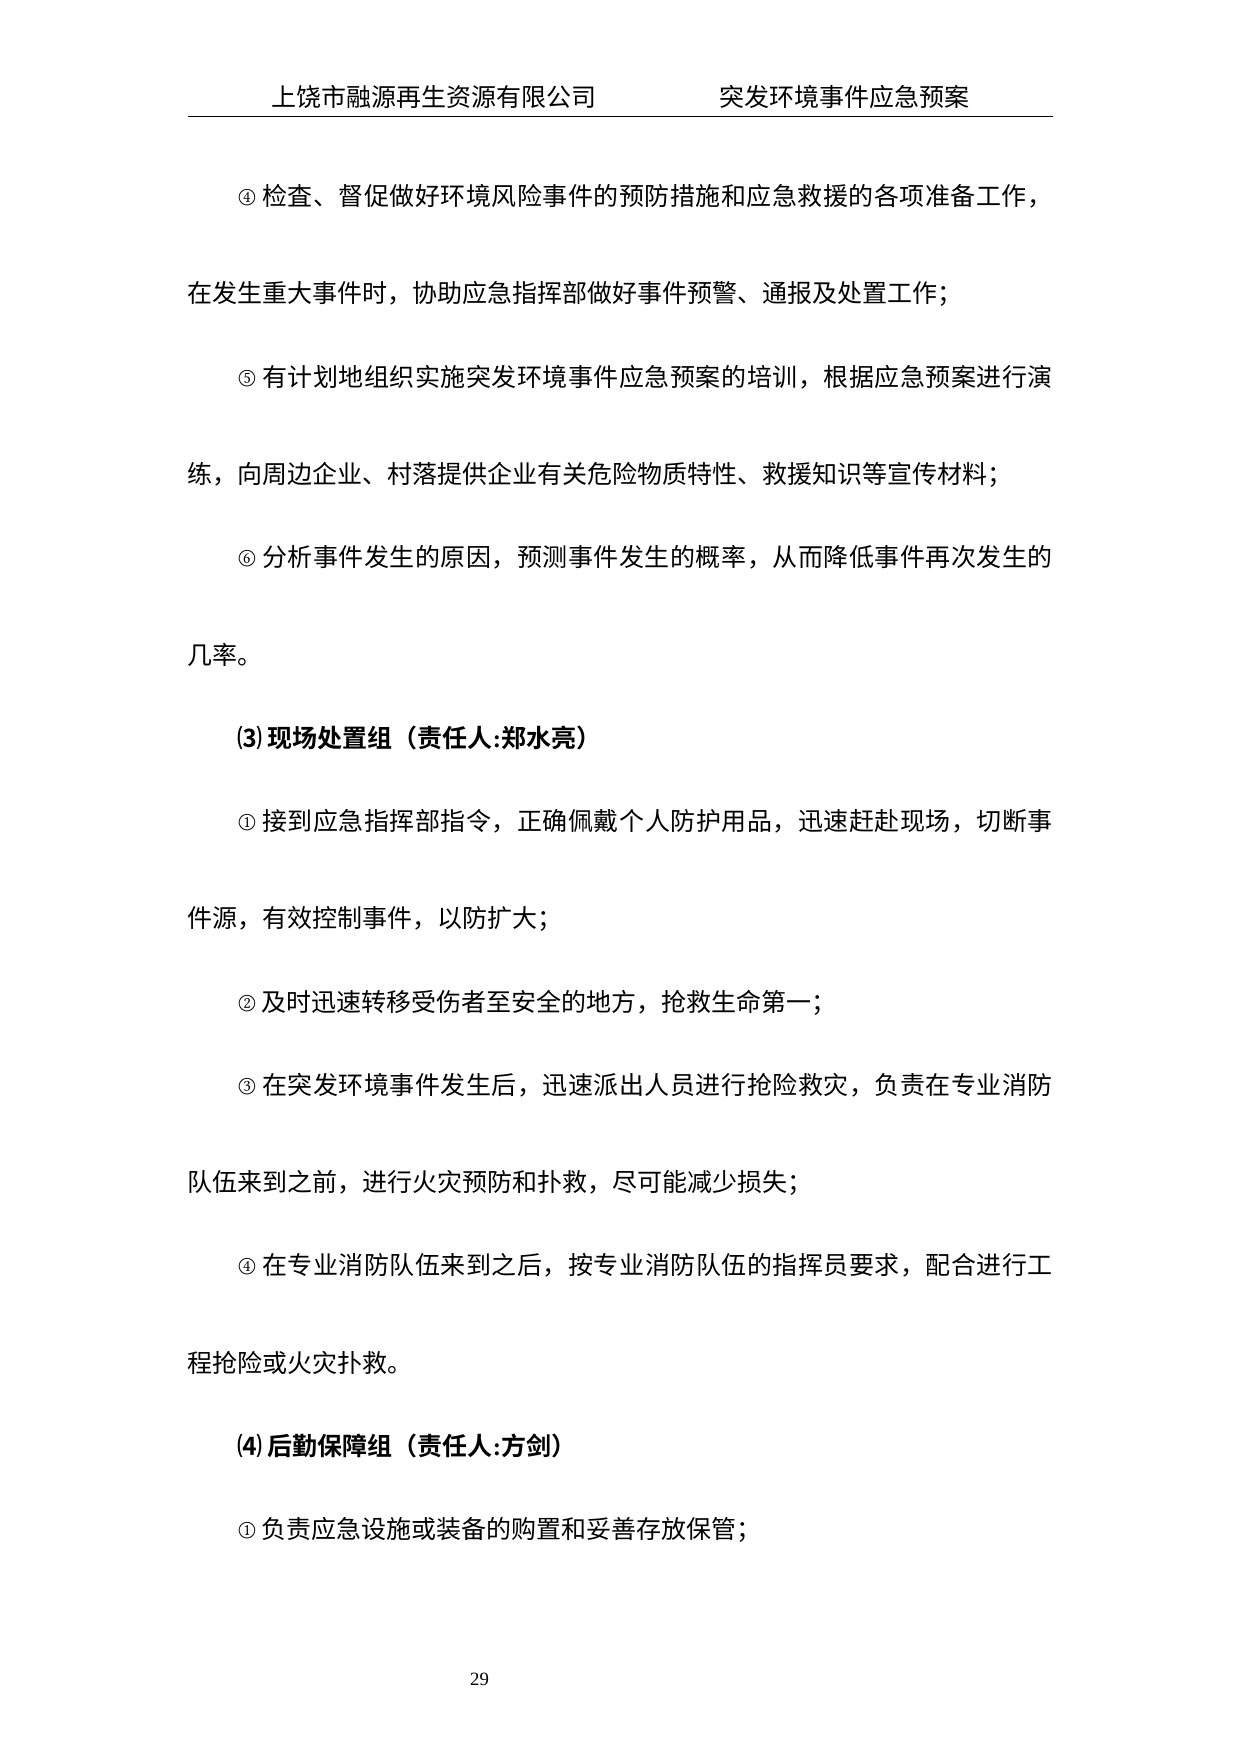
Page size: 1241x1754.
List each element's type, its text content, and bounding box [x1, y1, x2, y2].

text ⑶现场处置组（责任人:郑水亮） [187, 704, 1053, 769]
text ⑷后勤保障组（责任人:方剑） [187, 1412, 1053, 1477]
text ⑥分析事件发生的原因，预测事件发生的概率，从而降低事件再次发生的几率。 [187, 523, 1053, 686]
text ②及时迅速转移受伤者至安全的地方，抢救生命第一； [187, 968, 1053, 1033]
text ③在突发环境事件发生后，迅速派出人员进行抢险救灾，负责在专业消防队伍来到之前，进行火灾预防和扑救，尽可能减少损失； [187, 1051, 1053, 1213]
text ①接到应急指挥部指令，正确佩戴个人防护用品，迅速赶赴现场，切断事件源，有效控制事件，以防扩大； [187, 787, 1053, 949]
text ⑤有计划地组织实施突发环境事件应急预案的培训，根据应急预案进行演练，向周边企业、村落提供企业有关危险物质特性、救援知识等宣传材料； [187, 343, 1053, 505]
text ④检査、督促做好环境风险事件的预防措施和应急救援的各项准备工作，在发生重大事件时，协助应急指挥部做好事件预警、通报及处置工作； [187, 162, 1053, 324]
text ①负责应急设施或装备的购置和妥善存放保管； [187, 1495, 1053, 1560]
text ④在专业消防队伍来到之后，按专业消防队伍的指挥员要求，配合进行工程抢险或火灾扑救。 [187, 1231, 1053, 1394]
